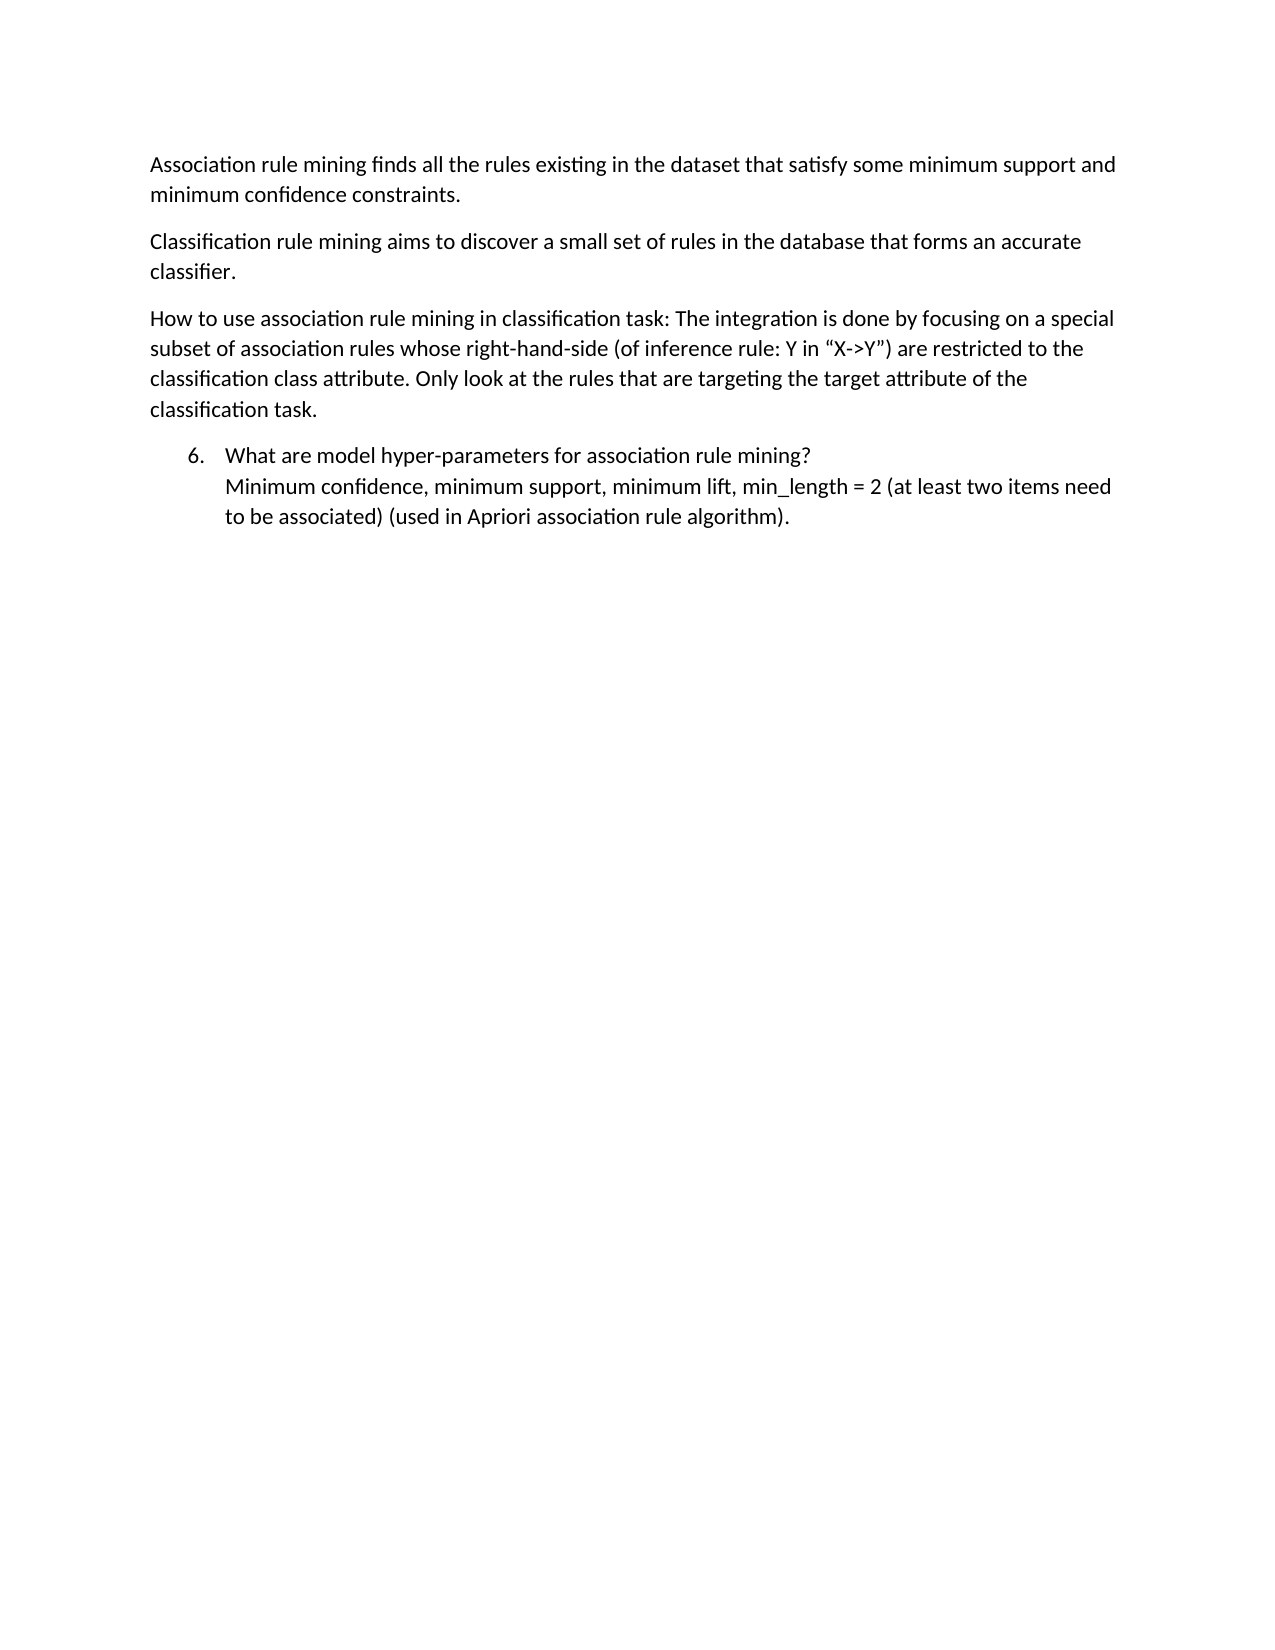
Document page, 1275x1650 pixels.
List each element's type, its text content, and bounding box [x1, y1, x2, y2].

list Minimum confidence, minimum support, minimum lift, min_length = 2 (at least two items need to be associated) (used in Apriori association rule algorithm). [225, 472, 1125, 530]
text Association rule mining finds all the rules existing in the dataset that satisfy some minimum support and minimum confidence constraints. [150, 150, 1125, 208]
text Classification rule mining aims to discover a small set of rules in the database that forms an accurate classifier. [150, 227, 1125, 285]
text How to use association rule mining in classification task: The integration is done by focusing on a special subset of association rules whose right-hand-side (of inference rule: Y in “X->Y”) are restricted to the classification class attribute. Only look at the rules that are targeting the target attribute of the classification task. [150, 304, 1125, 423]
list What are model hyper-parameters for association rule mining? [187, 442, 1125, 470]
